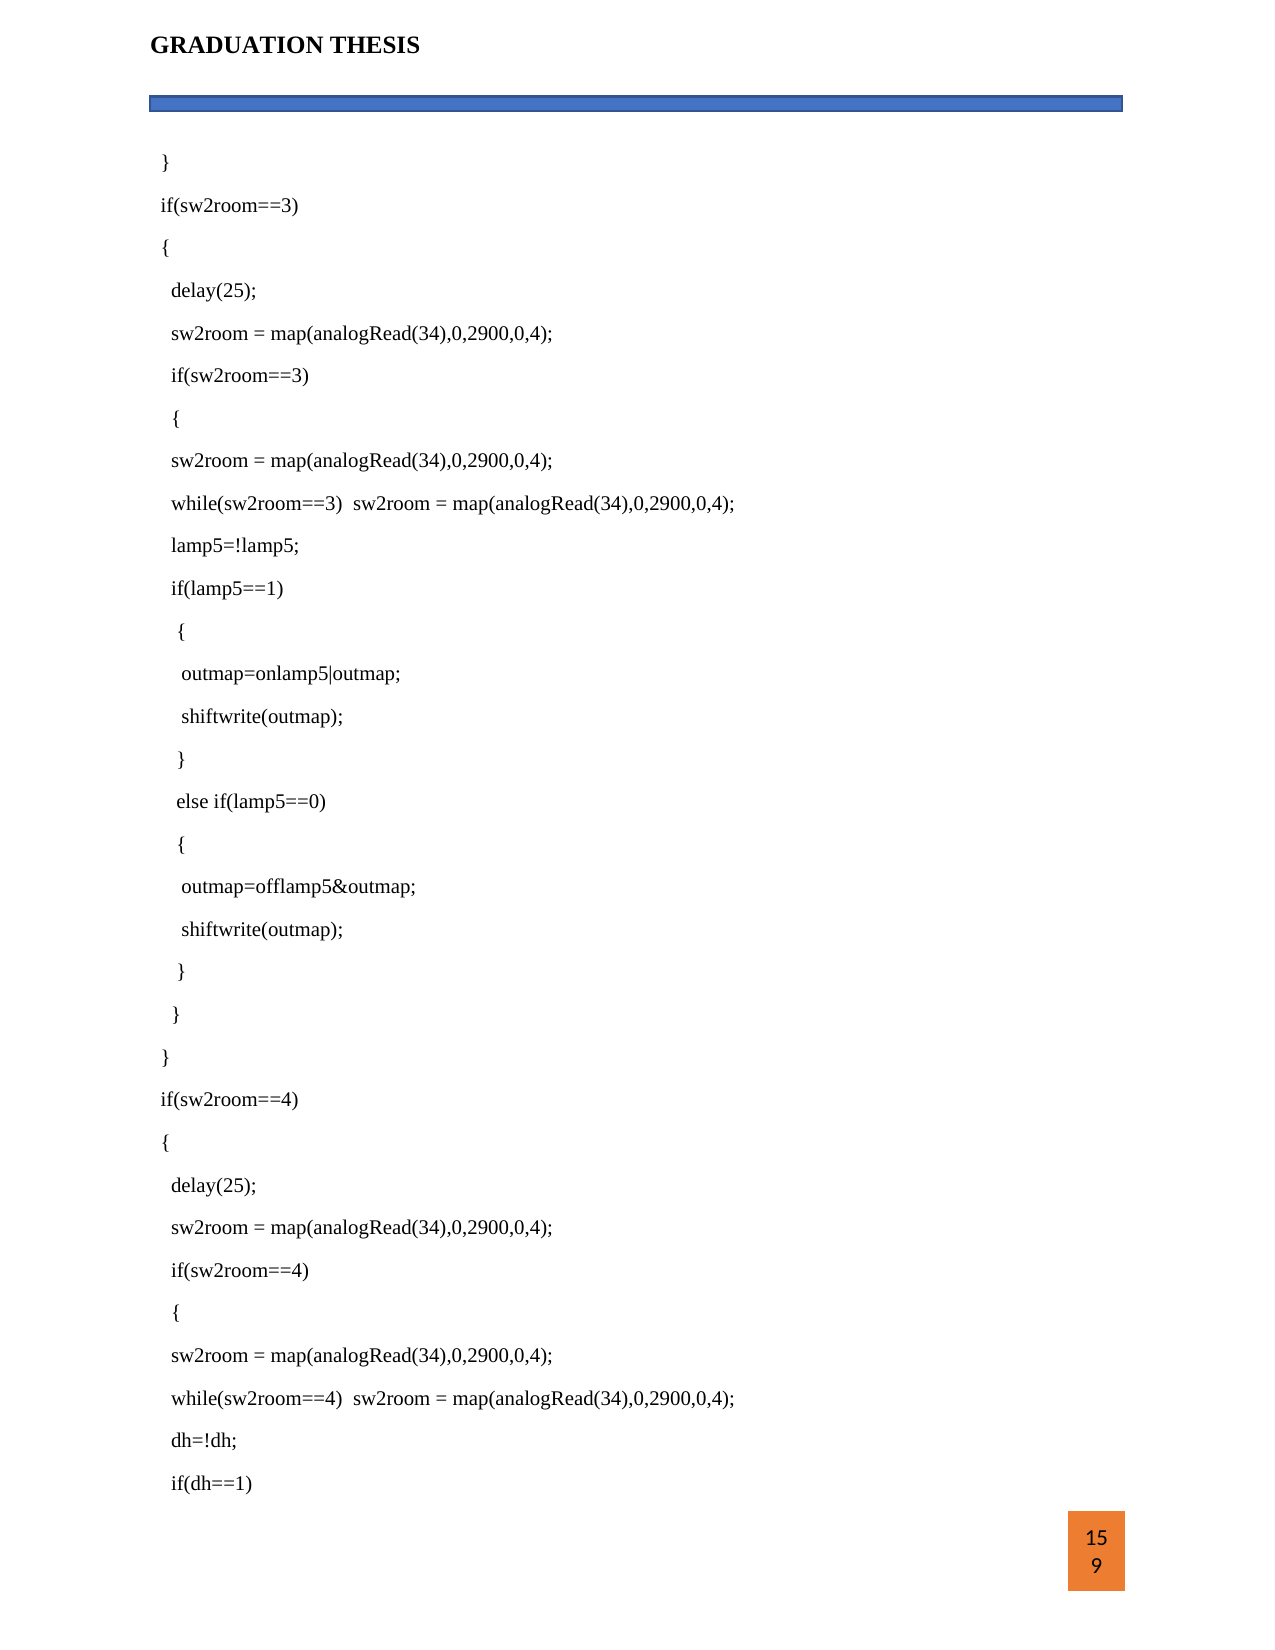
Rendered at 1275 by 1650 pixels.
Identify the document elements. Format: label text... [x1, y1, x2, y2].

text if(sw2room==4) [150, 1087, 1125, 1111]
text dh=!dh; [150, 1428, 1125, 1452]
text if(sw2room==4) [150, 1258, 1125, 1282]
text sw2room = map(analogRead(34),0,2900,0,4); [150, 1343, 1125, 1367]
text shiftwrite(outmap); [150, 917, 1125, 941]
text } [150, 1002, 1125, 1026]
text } [150, 150, 1125, 174]
text sw2room = map(analogRead(34),0,2900,0,4); [150, 448, 1125, 472]
text if(lamp5==1) [150, 576, 1125, 600]
text { [150, 832, 1125, 856]
text delay(25); [150, 278, 1125, 302]
text { [150, 619, 1125, 643]
text sw2room = map(analogRead(34),0,2900,0,4); [150, 1215, 1125, 1239]
text outmap=onlamp5|outmap; [150, 661, 1125, 685]
text { [150, 1130, 1125, 1154]
text } [150, 959, 1125, 983]
text { [150, 1300, 1125, 1324]
text outmap=offlamp5&outmap; [150, 874, 1125, 898]
text lamp5=!lamp5; [150, 533, 1125, 557]
text sw2room = map(analogRead(34),0,2900,0,4); [150, 320, 1125, 344]
text shiftwrite(outmap); [150, 704, 1125, 728]
text { [150, 406, 1125, 430]
text } [150, 1045, 1125, 1069]
text } [150, 746, 1125, 771]
text if(dh==1) [150, 1471, 1125, 1495]
text delay(25); [150, 1172, 1125, 1197]
text else if(lamp5==0) [150, 789, 1125, 813]
text if(sw2room==3) [150, 193, 1125, 217]
text if(sw2room==3) [150, 363, 1125, 387]
text { [150, 235, 1125, 259]
text while(sw2room==3) sw2room = map(analogRead(34),0,2900,0,4); [150, 491, 1125, 515]
text while(sw2room==4) sw2room = map(analogRead(34),0,2900,0,4); [150, 1386, 1125, 1409]
